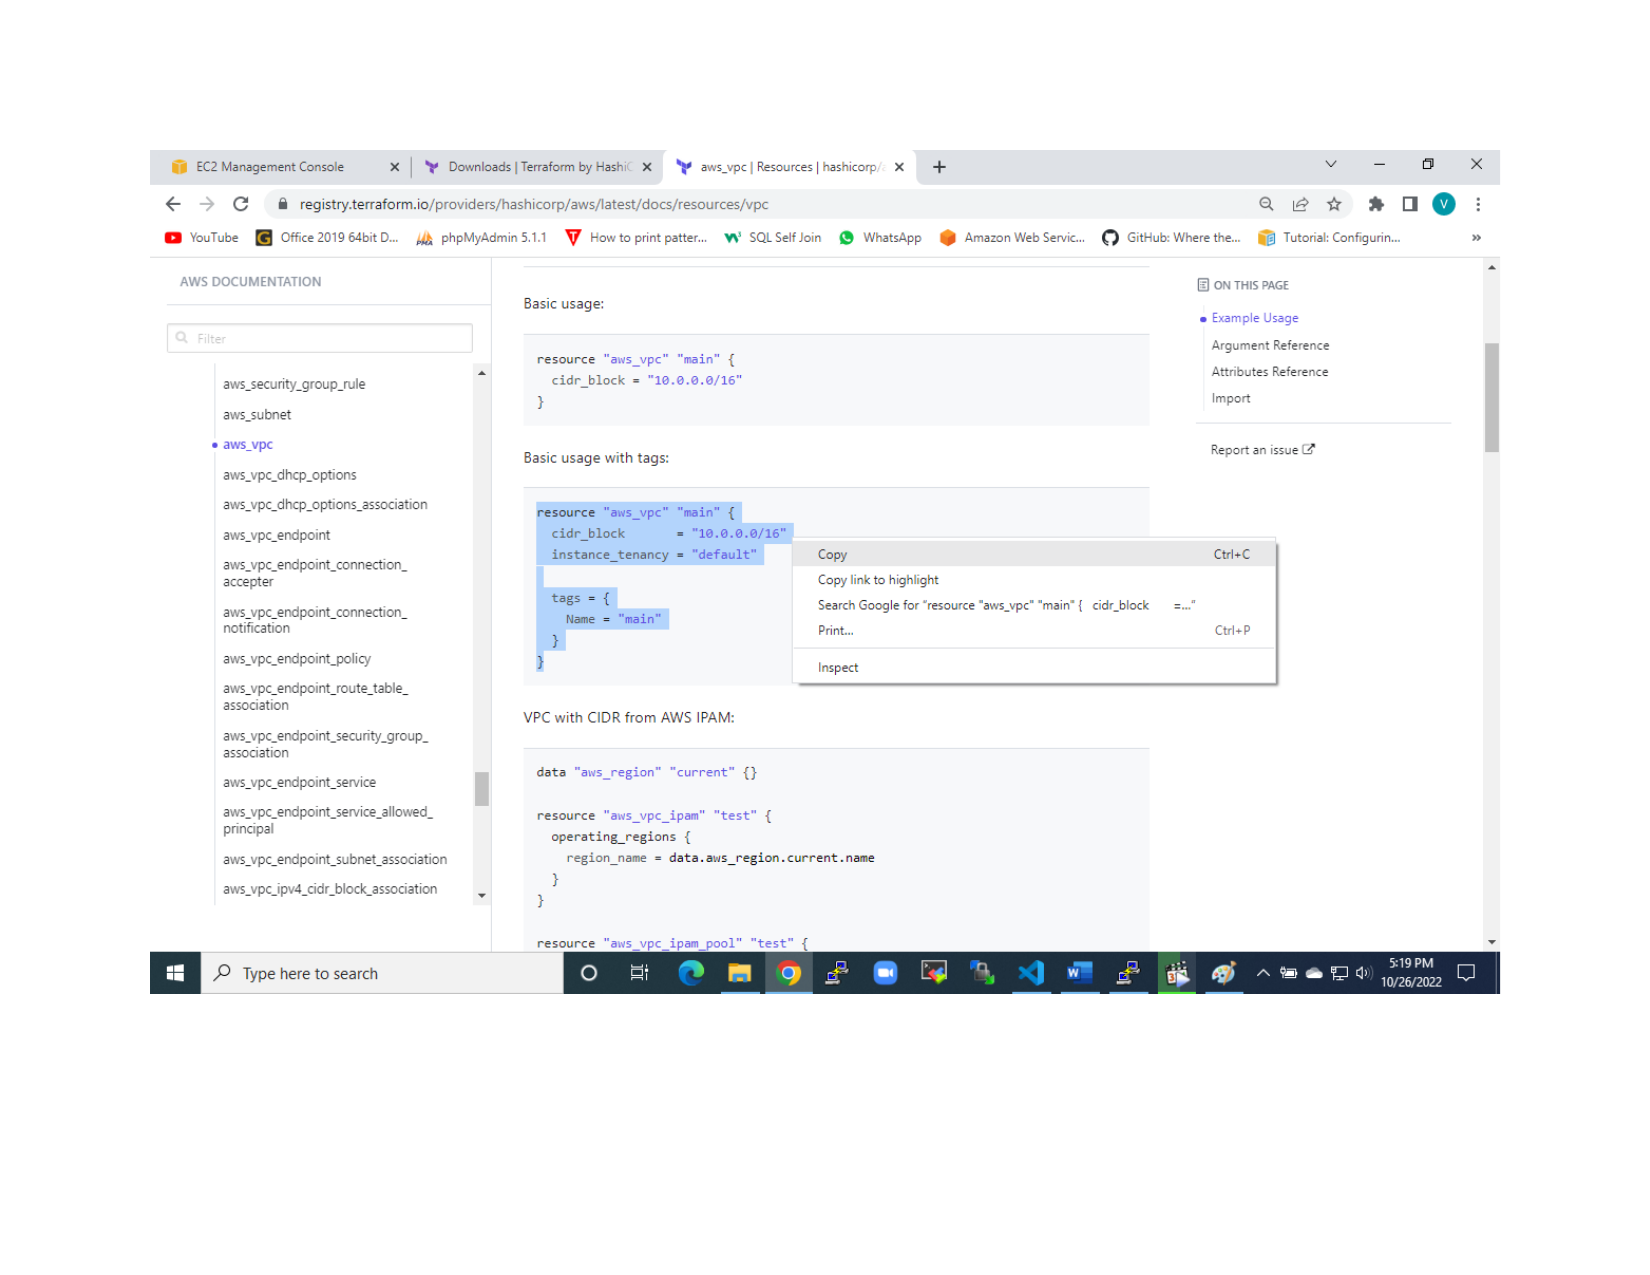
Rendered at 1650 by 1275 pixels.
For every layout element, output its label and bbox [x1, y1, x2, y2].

picture [150, 150, 1500, 994]
